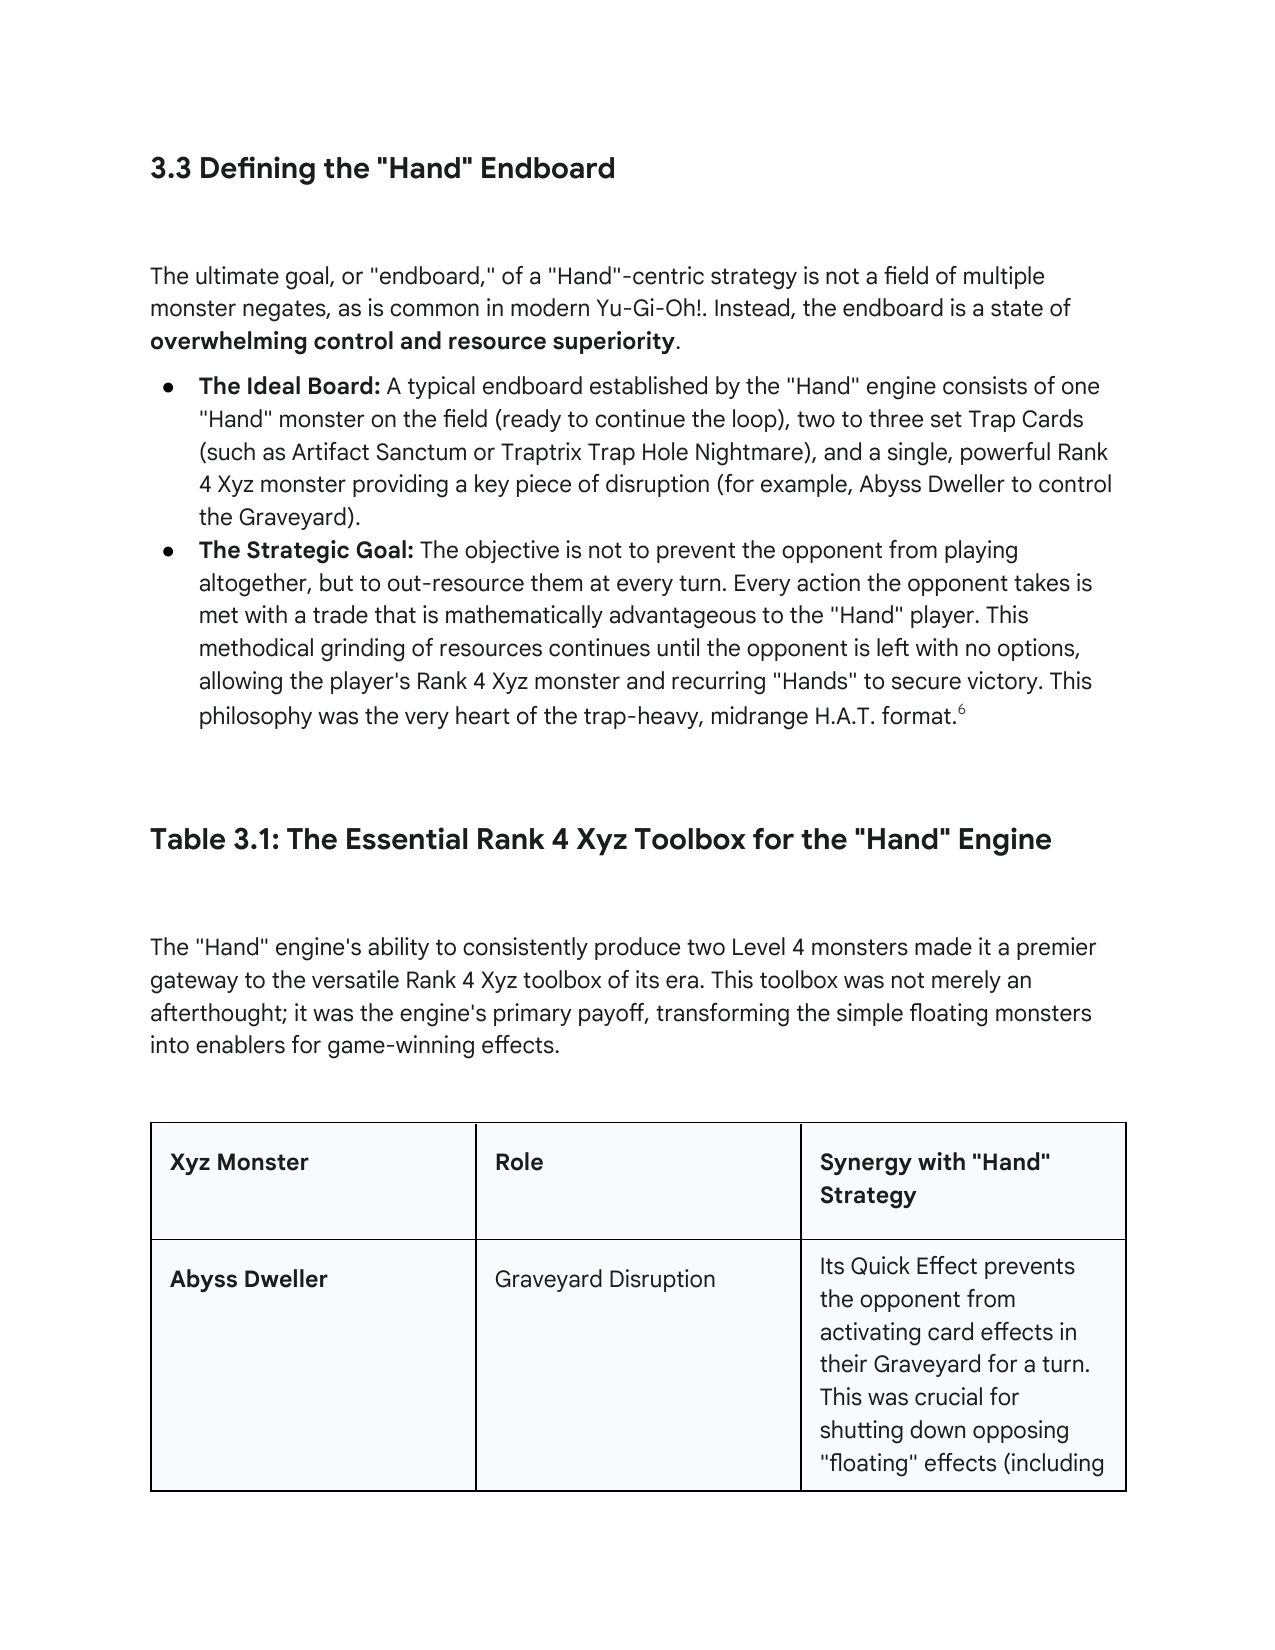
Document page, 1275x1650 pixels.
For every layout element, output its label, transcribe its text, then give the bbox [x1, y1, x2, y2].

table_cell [477, 1240, 800, 1490]
subtitle 3.3 Defining the "Hand" Endboard [150, 150, 1125, 187]
text The ultimate goal, or "endboard," of a "Hand"-centric strategy is not a field of multiple monster negates, as is common in modern Yu-Gi-Oh!. Instead, the endboard is a state of overwhelming control and resource superiority. [150, 262, 1125, 356]
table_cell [802, 1240, 1125, 1490]
table_header Synergy with "Hand" Strategy [802, 1123, 1125, 1238]
list The Strategic Goal: The objective is not to prevent the opponent from playing altogether, but to out-resource them at every turn. Every action the opponent takes is met with a trade that is mathematically advantageous to the "Hand" player. This methodical grinding of resources continues until the opponent is left with no options, allowing the player's Rank 4 Xyz monster and recurring "Hands" to secure victory. This philosophy was the very heart of the trap-heavy, midrange H.A.T. format.6 [161, 536, 1125, 731]
text The "Hand" engine's ability to consistently produce two Level 4 monsters made it a premier gateway to the versatile Rank 4 Xyz toolbox of its era. This toolbox was not merely an afterthought; it was the engine's primary payoff, transforming the simple floating monsters into enablers for game-winning effects. [150, 933, 1125, 1060]
list The Ideal Board: A typical endboard established by the "Hand" engine consists of one "Hand" monster on the field (ready to continue the loop), two to three set Trap Cards (such as Artifact Sanctum or Traptrix Trap Hole Nightmare), and a single, powerful Rank 4 Xyz monster providing a key piece of disruption (for example, Abyss Dweller to control the Graveyard). [161, 372, 1125, 532]
table_header Xyz Monster [152, 1123, 476, 1238]
table_cell Abyss Dweller [152, 1240, 475, 1490]
subtitle Table 3.1: The Essential Rank 4 Xyz Toolbox for the "Hand" Engine [150, 821, 1125, 858]
table_header Role [477, 1123, 801, 1238]
